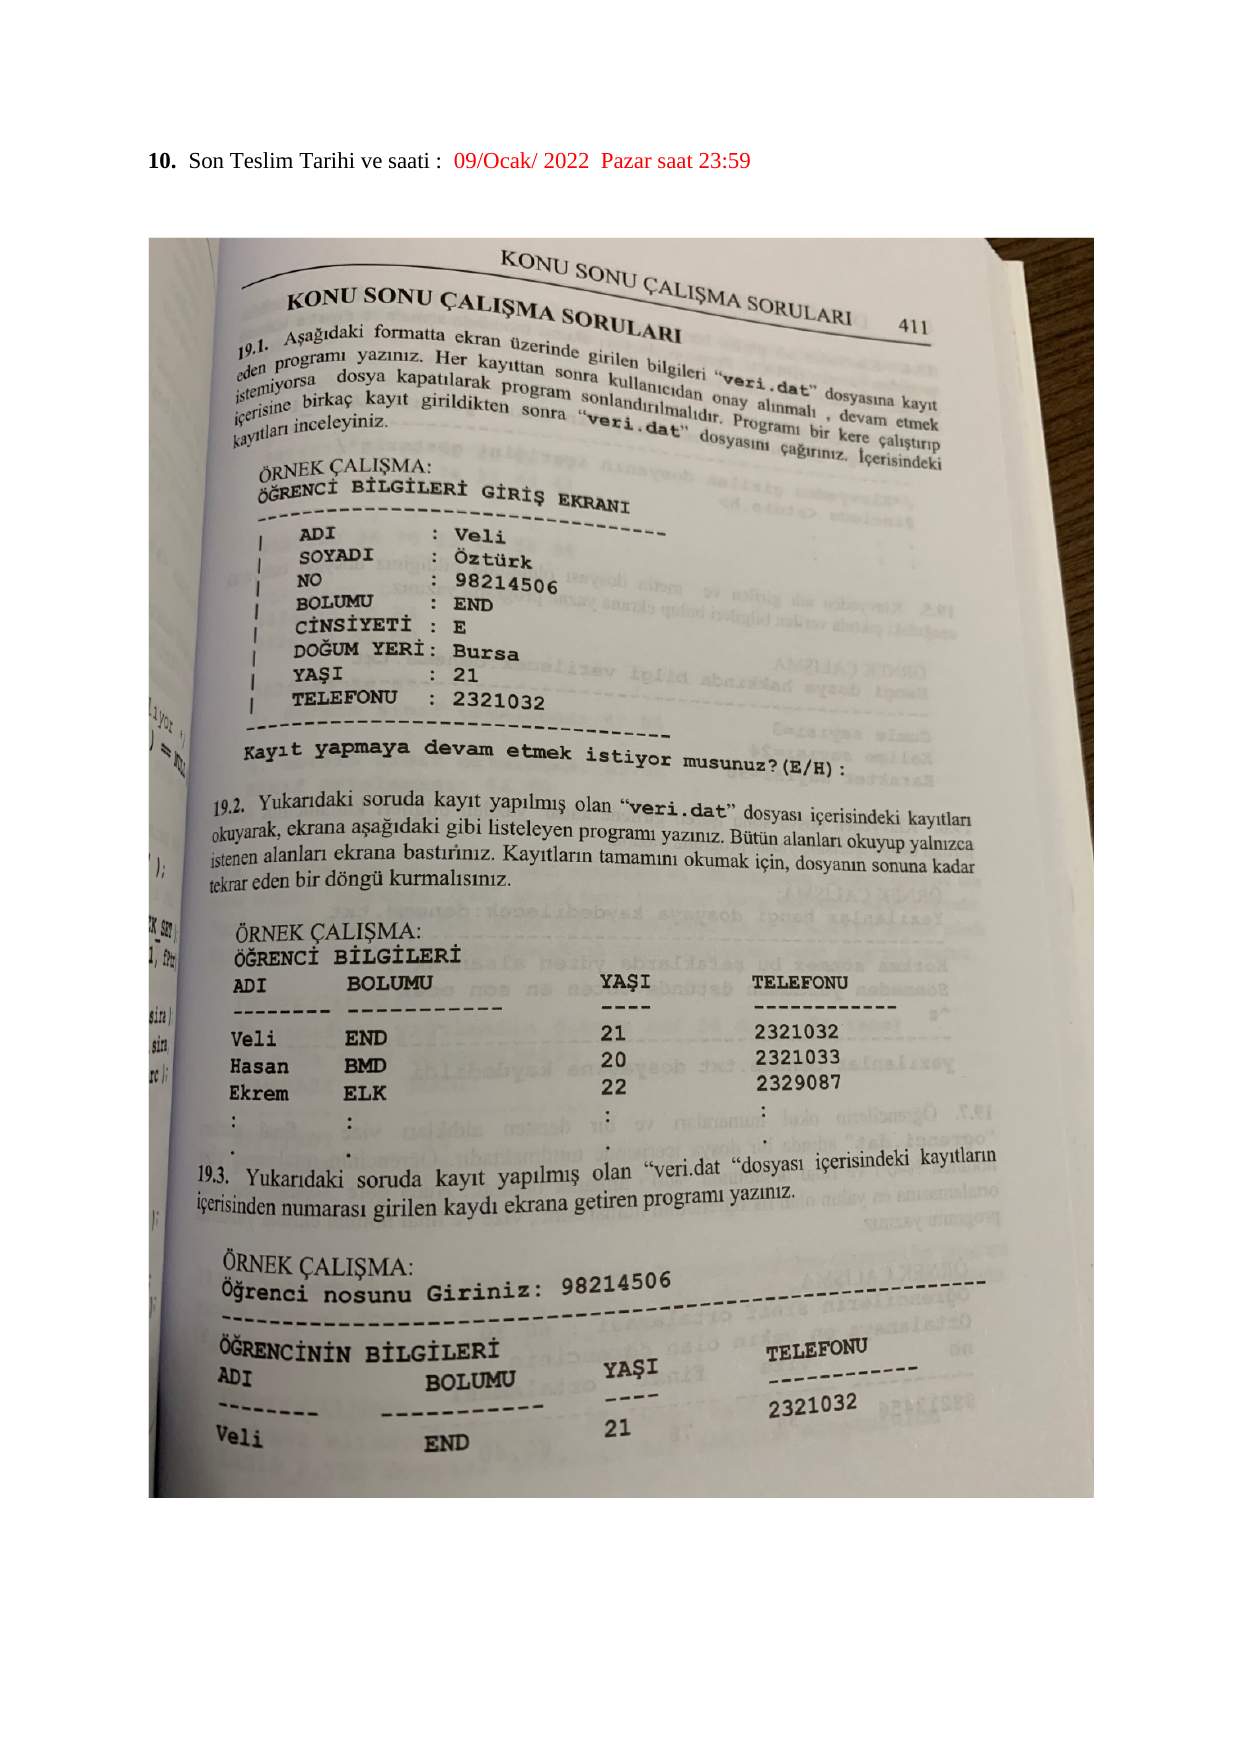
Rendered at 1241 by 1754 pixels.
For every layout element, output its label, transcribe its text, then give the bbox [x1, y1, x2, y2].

picture [150, 239, 1094, 1497]
list Son Teslim Tarihi ve saati : 09/Ocak/ 2022 Pazar saat 23:59 [148, 148, 1093, 174]
